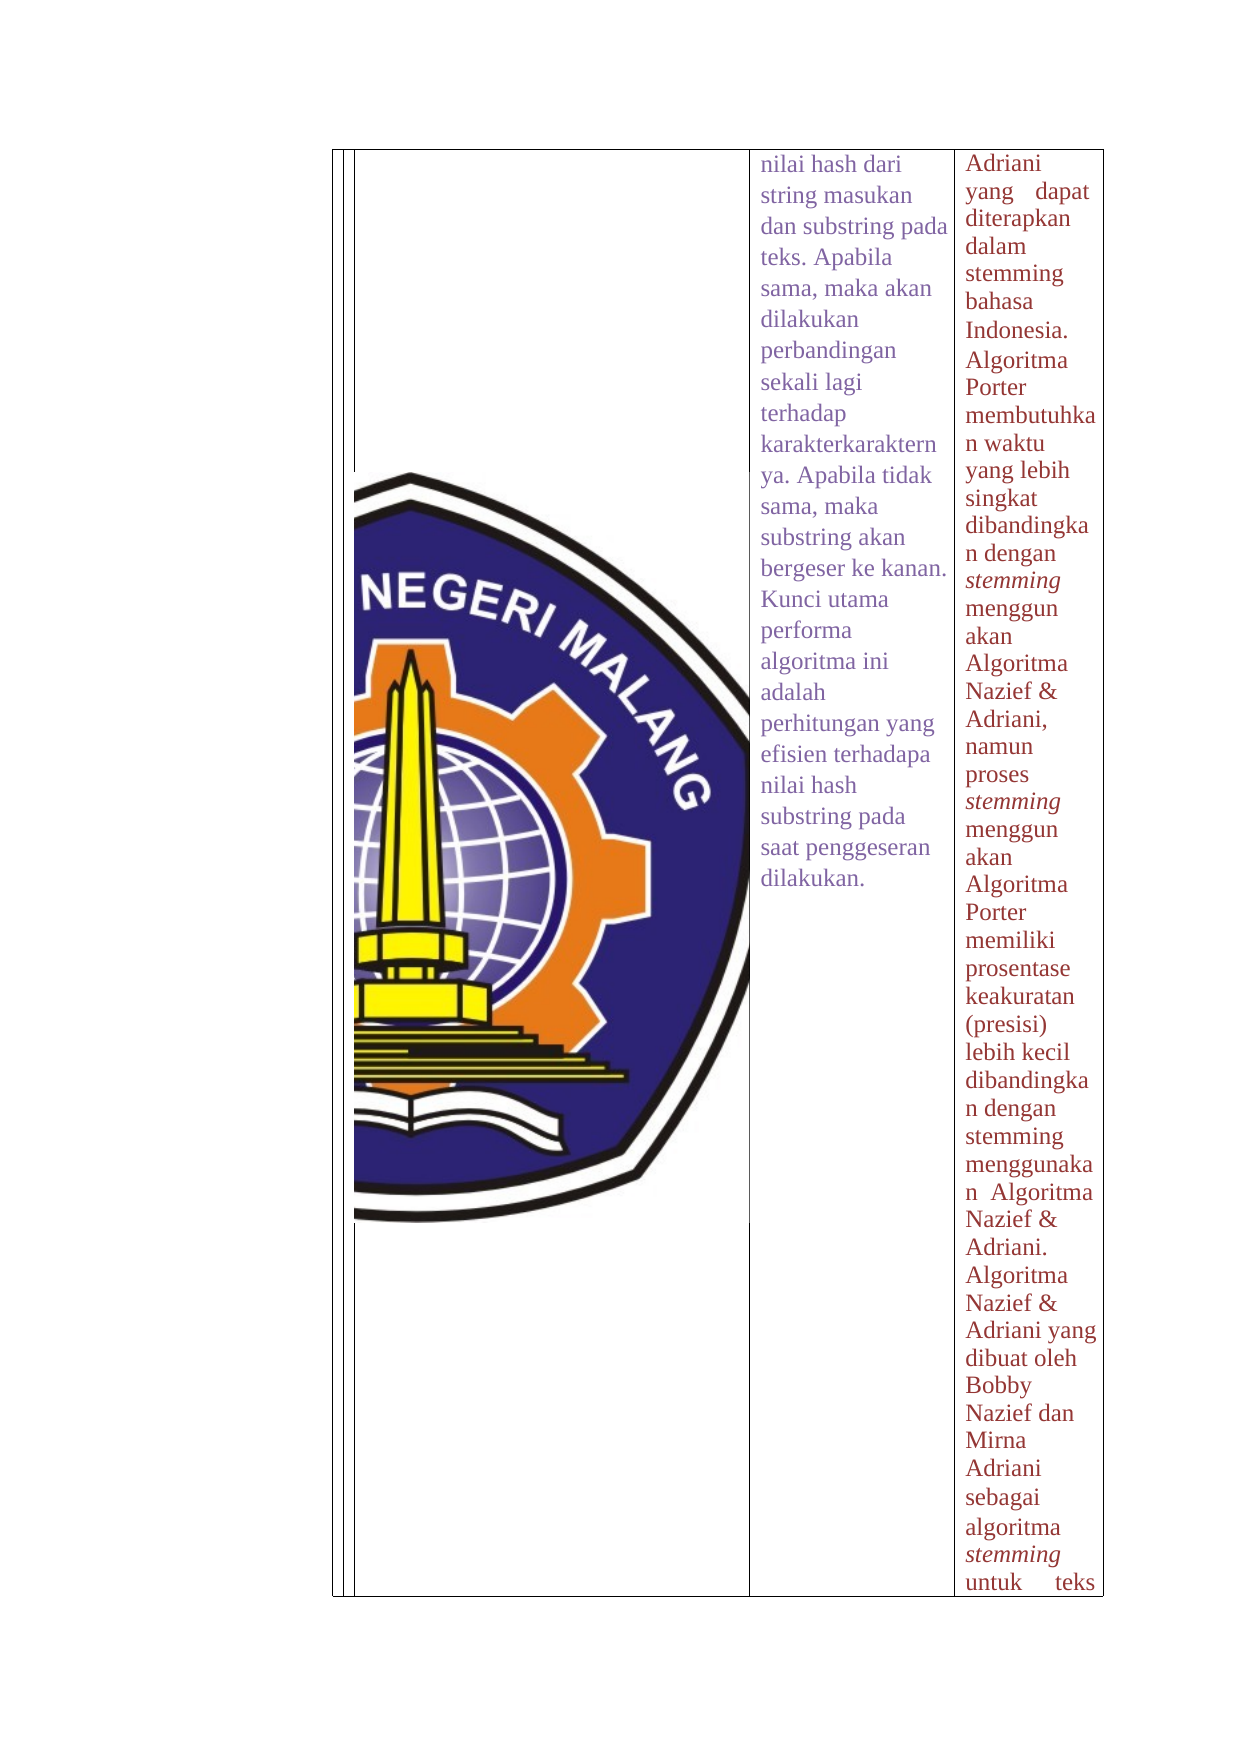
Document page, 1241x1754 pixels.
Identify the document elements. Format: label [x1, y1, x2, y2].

table_header [333, 150, 343, 1596]
picture [354, 472, 750, 1223]
table_header [750, 150, 954, 1596]
table_header [355, 1223, 749, 1596]
table_header [344, 150, 354, 1596]
table_header [355, 150, 749, 472]
table_header [955, 150, 1103, 1596]
